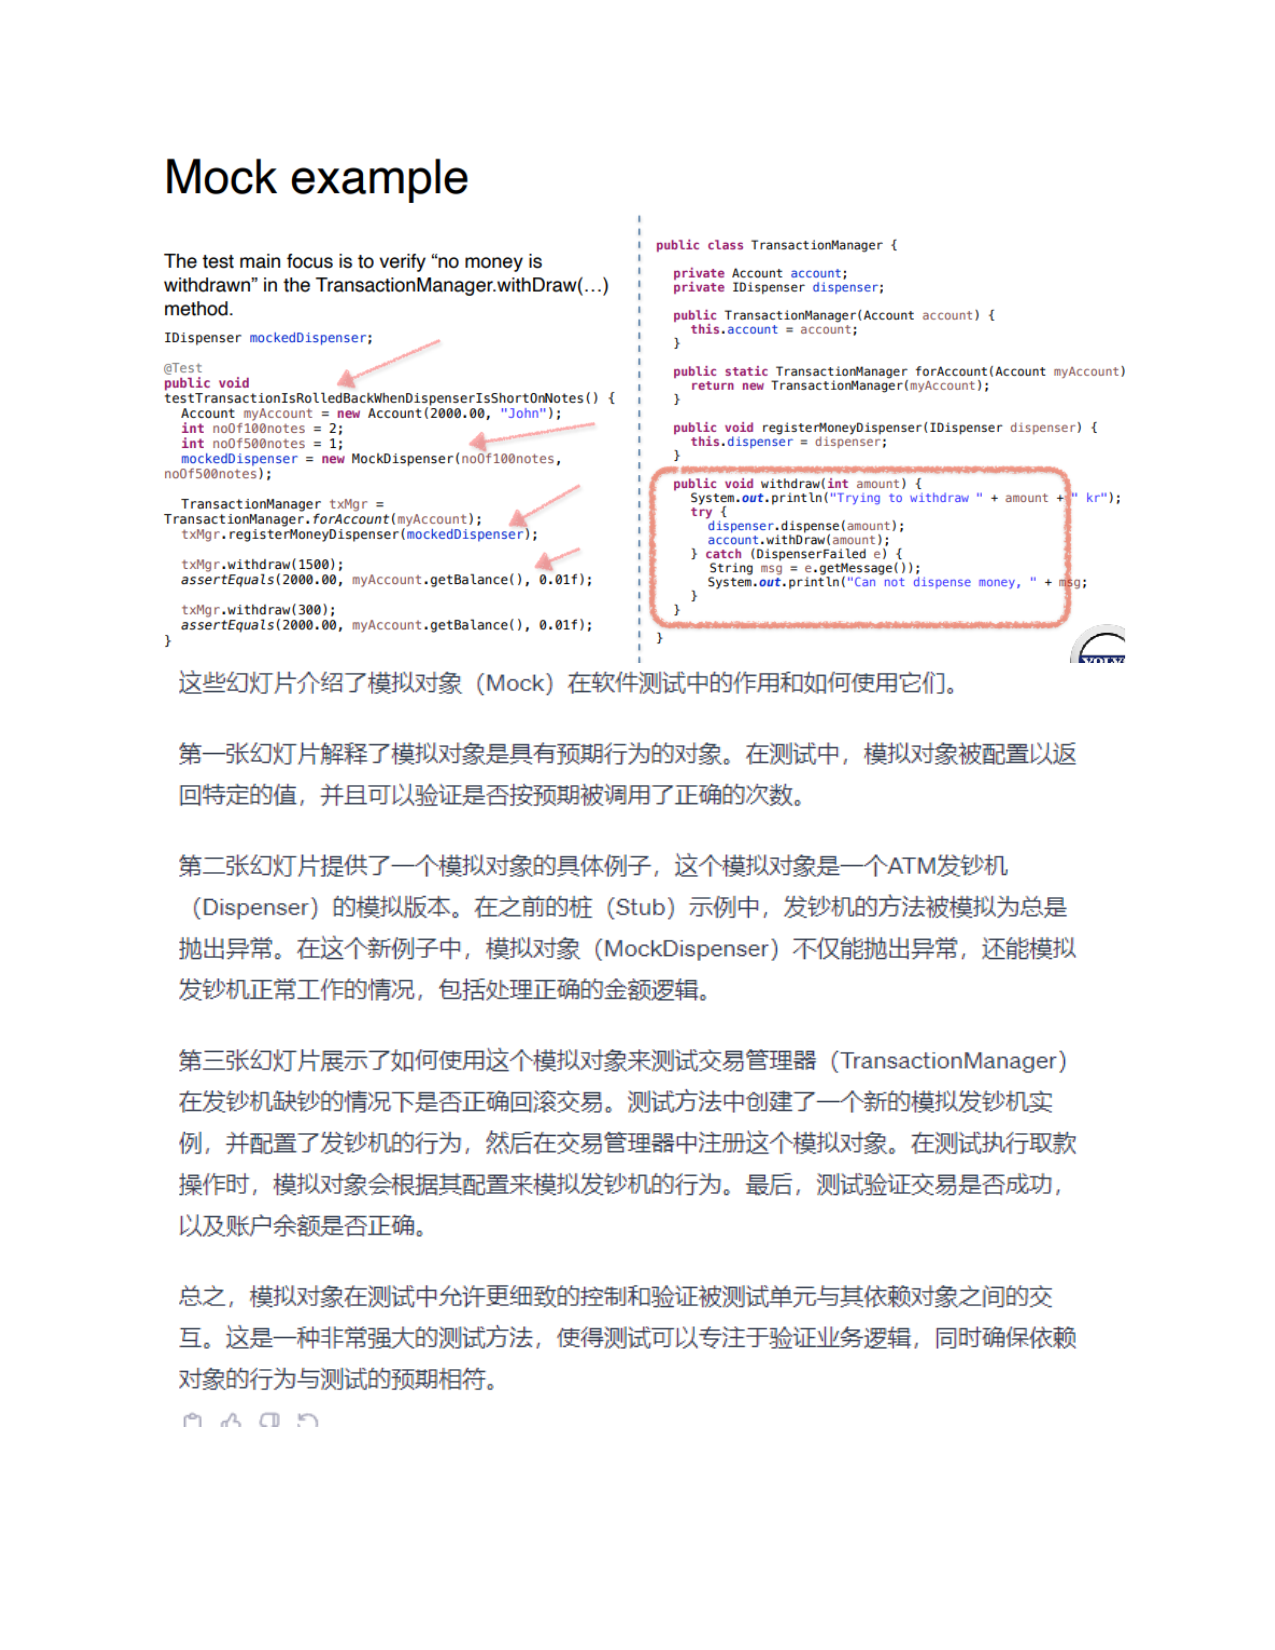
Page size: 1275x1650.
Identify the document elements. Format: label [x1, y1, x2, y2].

picture [150, 666, 1125, 1427]
picture [150, 150, 1125, 663]
